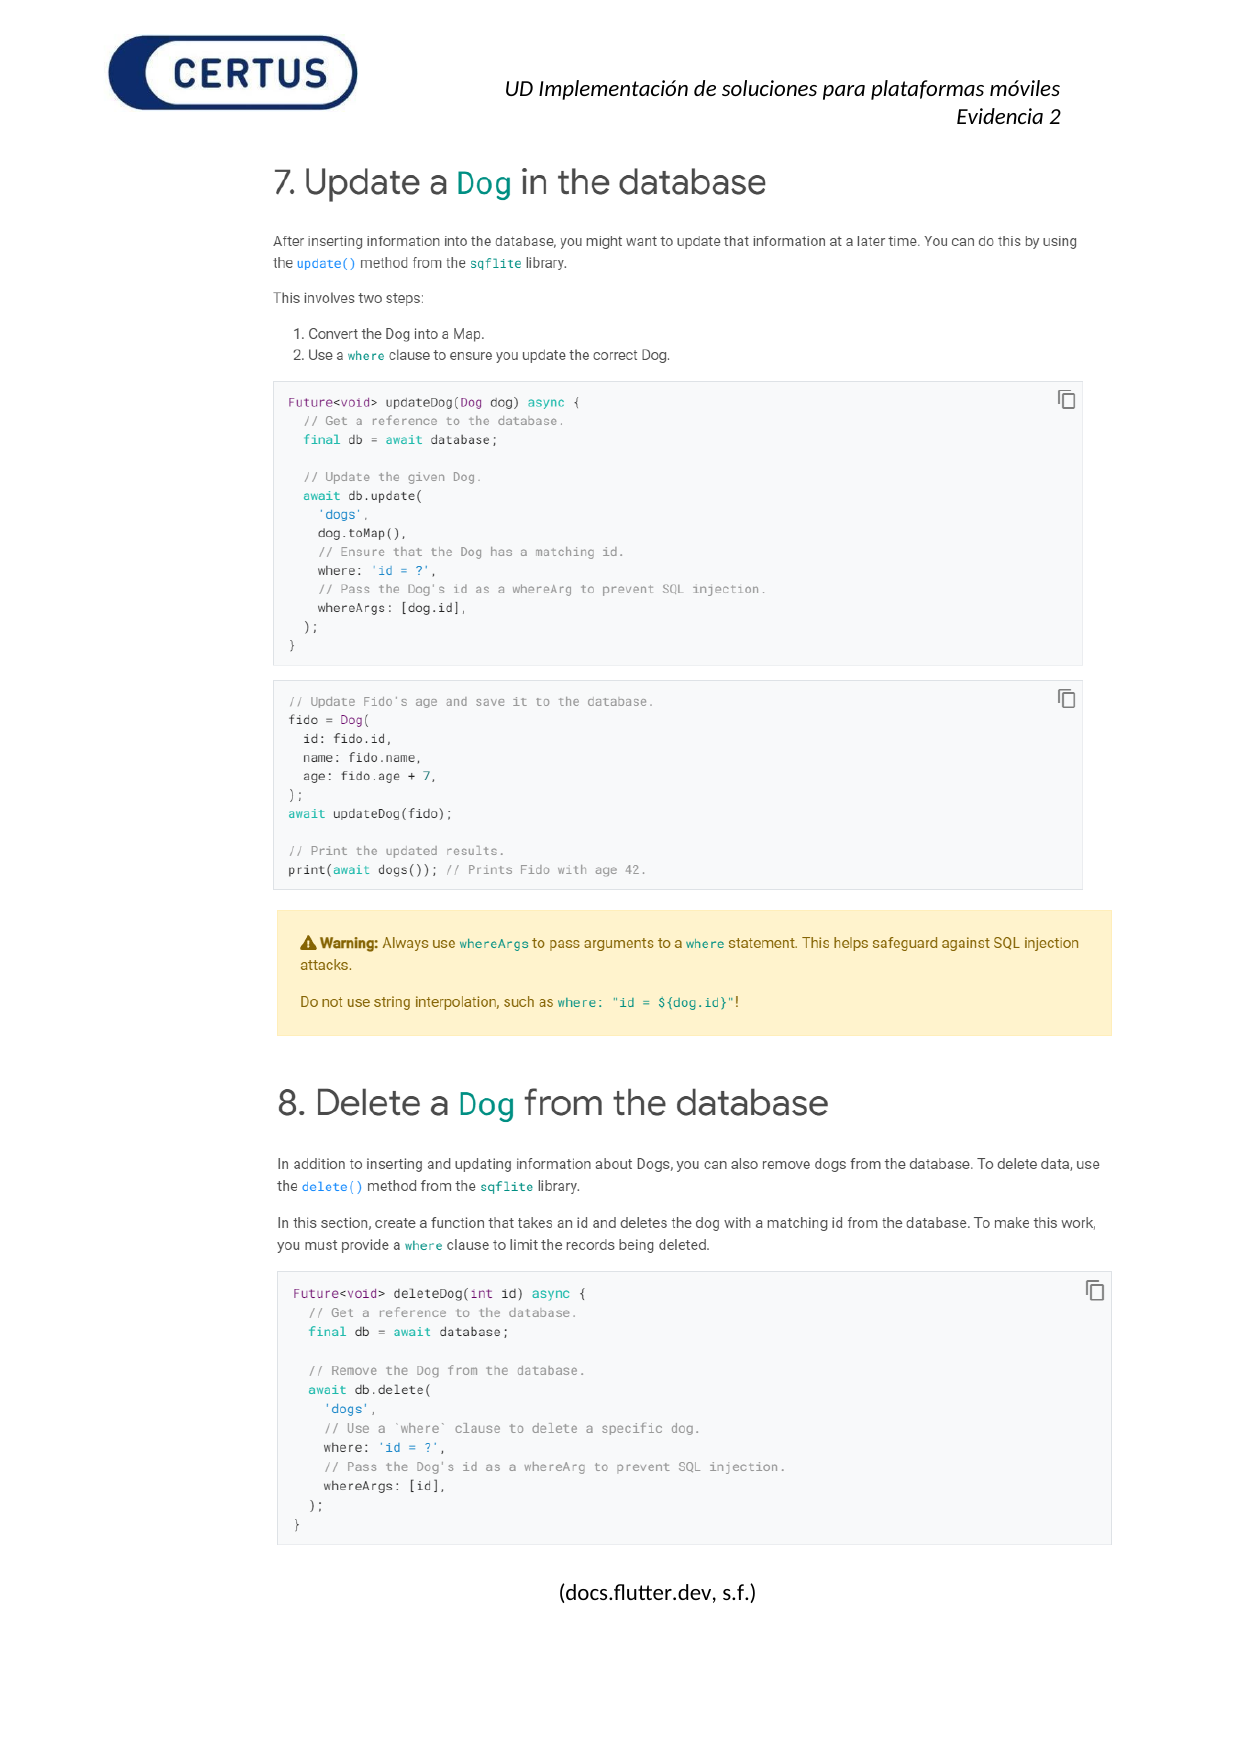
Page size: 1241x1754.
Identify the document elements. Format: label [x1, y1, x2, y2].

picture [252, 147, 1138, 1578]
picture [103, 34, 359, 112]
